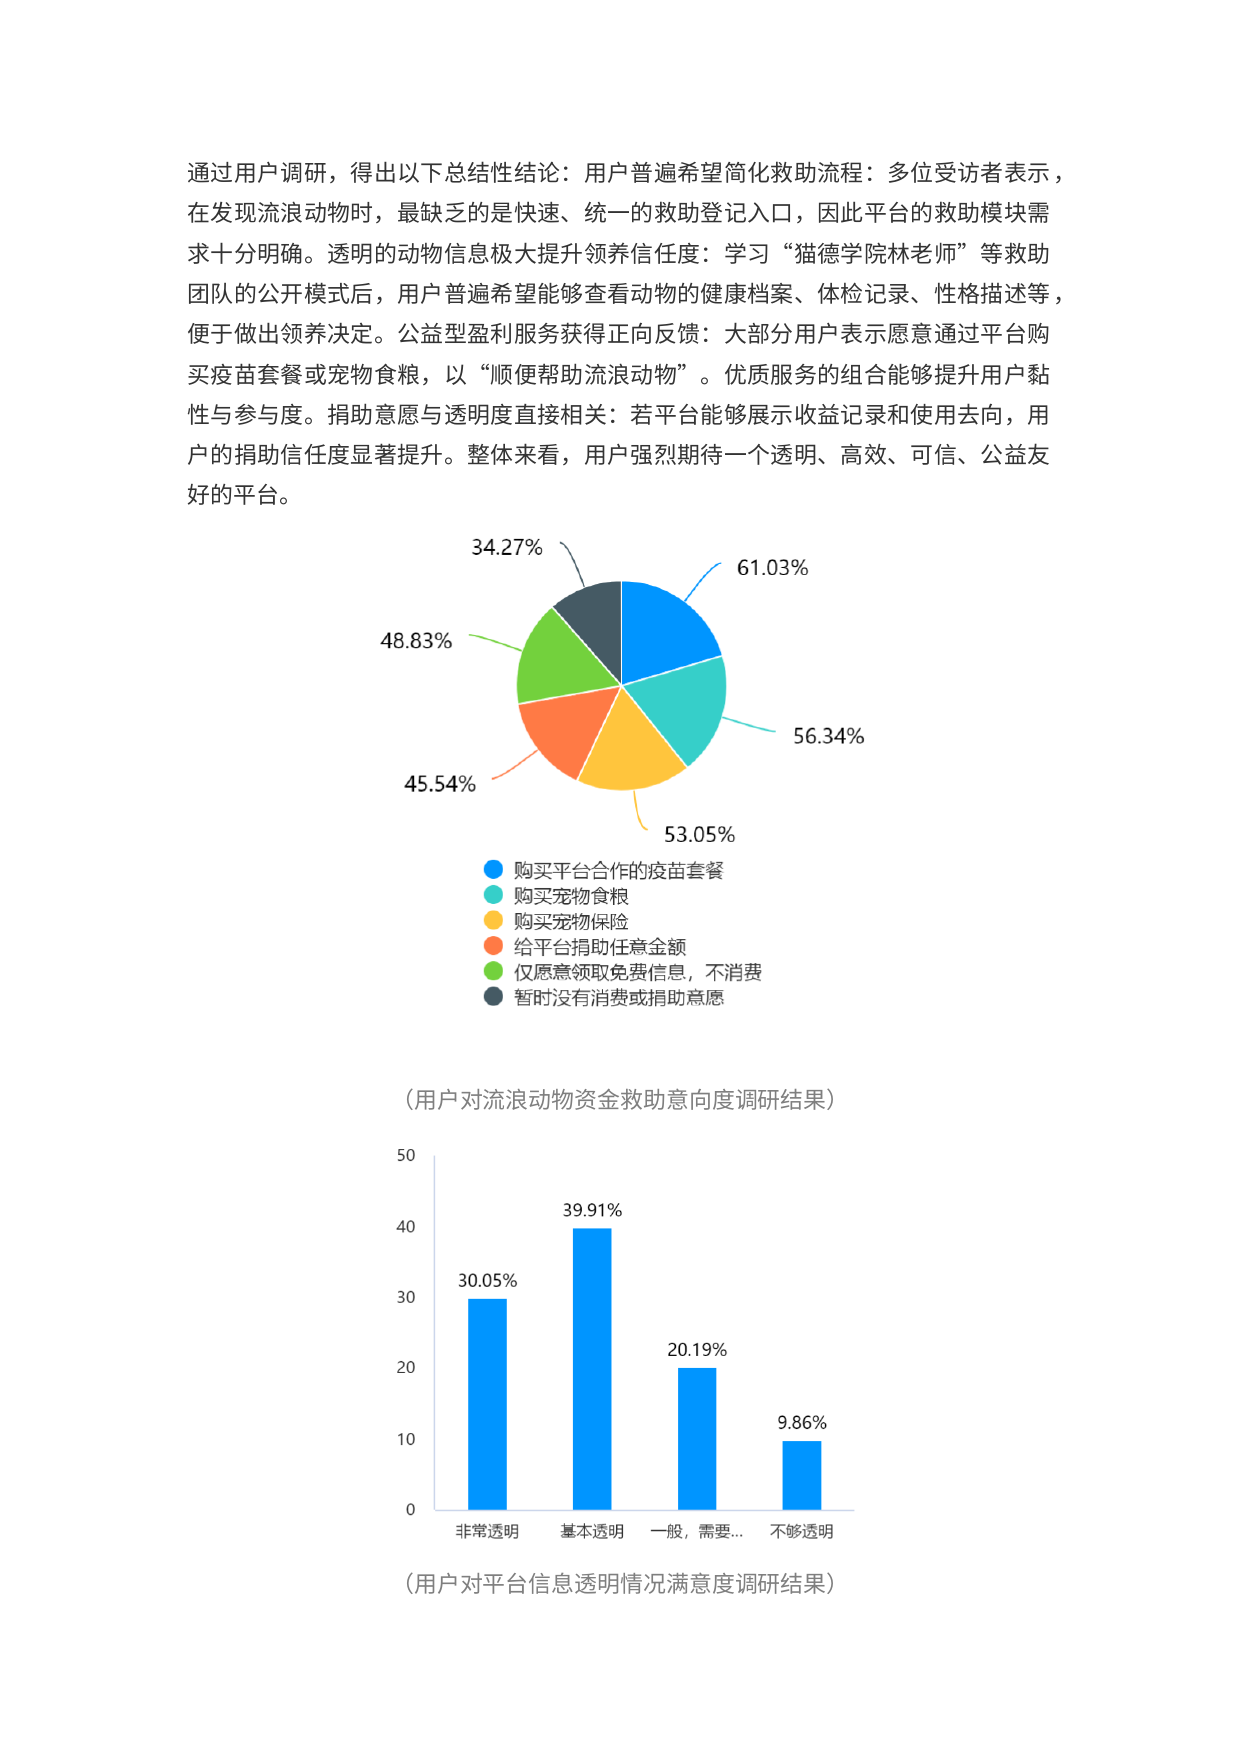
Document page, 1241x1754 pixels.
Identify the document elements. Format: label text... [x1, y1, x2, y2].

text 通过用户调研，得出以下总结性结论：用户普遍希望简化救助流程：多位受访者表示，在发现流浪动物时，最缺乏的是快速、统一的救助登记入口，因此平台的救助模块需求十分明确。透明的动物信息极大提升领养信任度：学习“猫德学院林老师”等救助团队的公开模式后，用户普遍希望能够查看动物的健康档案、体检记录、性格描述等，便于做出领养决定。公益型盈利服务获得正向反馈：大部分用户表示愿意通过平台购买疫苗套餐或宠物食粮，以“顺便帮助流浪动物”。优质服务的组合能够提升用户黏性与参与度。捐助意愿与透明度直接相关：若平台能够展示收益记录和使用去向，用户的捐助信任度显著提升。整体来看，用户强烈期待一个透明、高效、可信、公益友好的平台。 [187, 151, 1053, 514]
text （用户对平台信息透明情况满意度调研结果） [187, 1562, 1053, 1603]
picture [371, 1118, 870, 1555]
picture [318, 514, 922, 1040]
text （用户对流浪动物资金救助意向度调研结果） [187, 1078, 1053, 1119]
